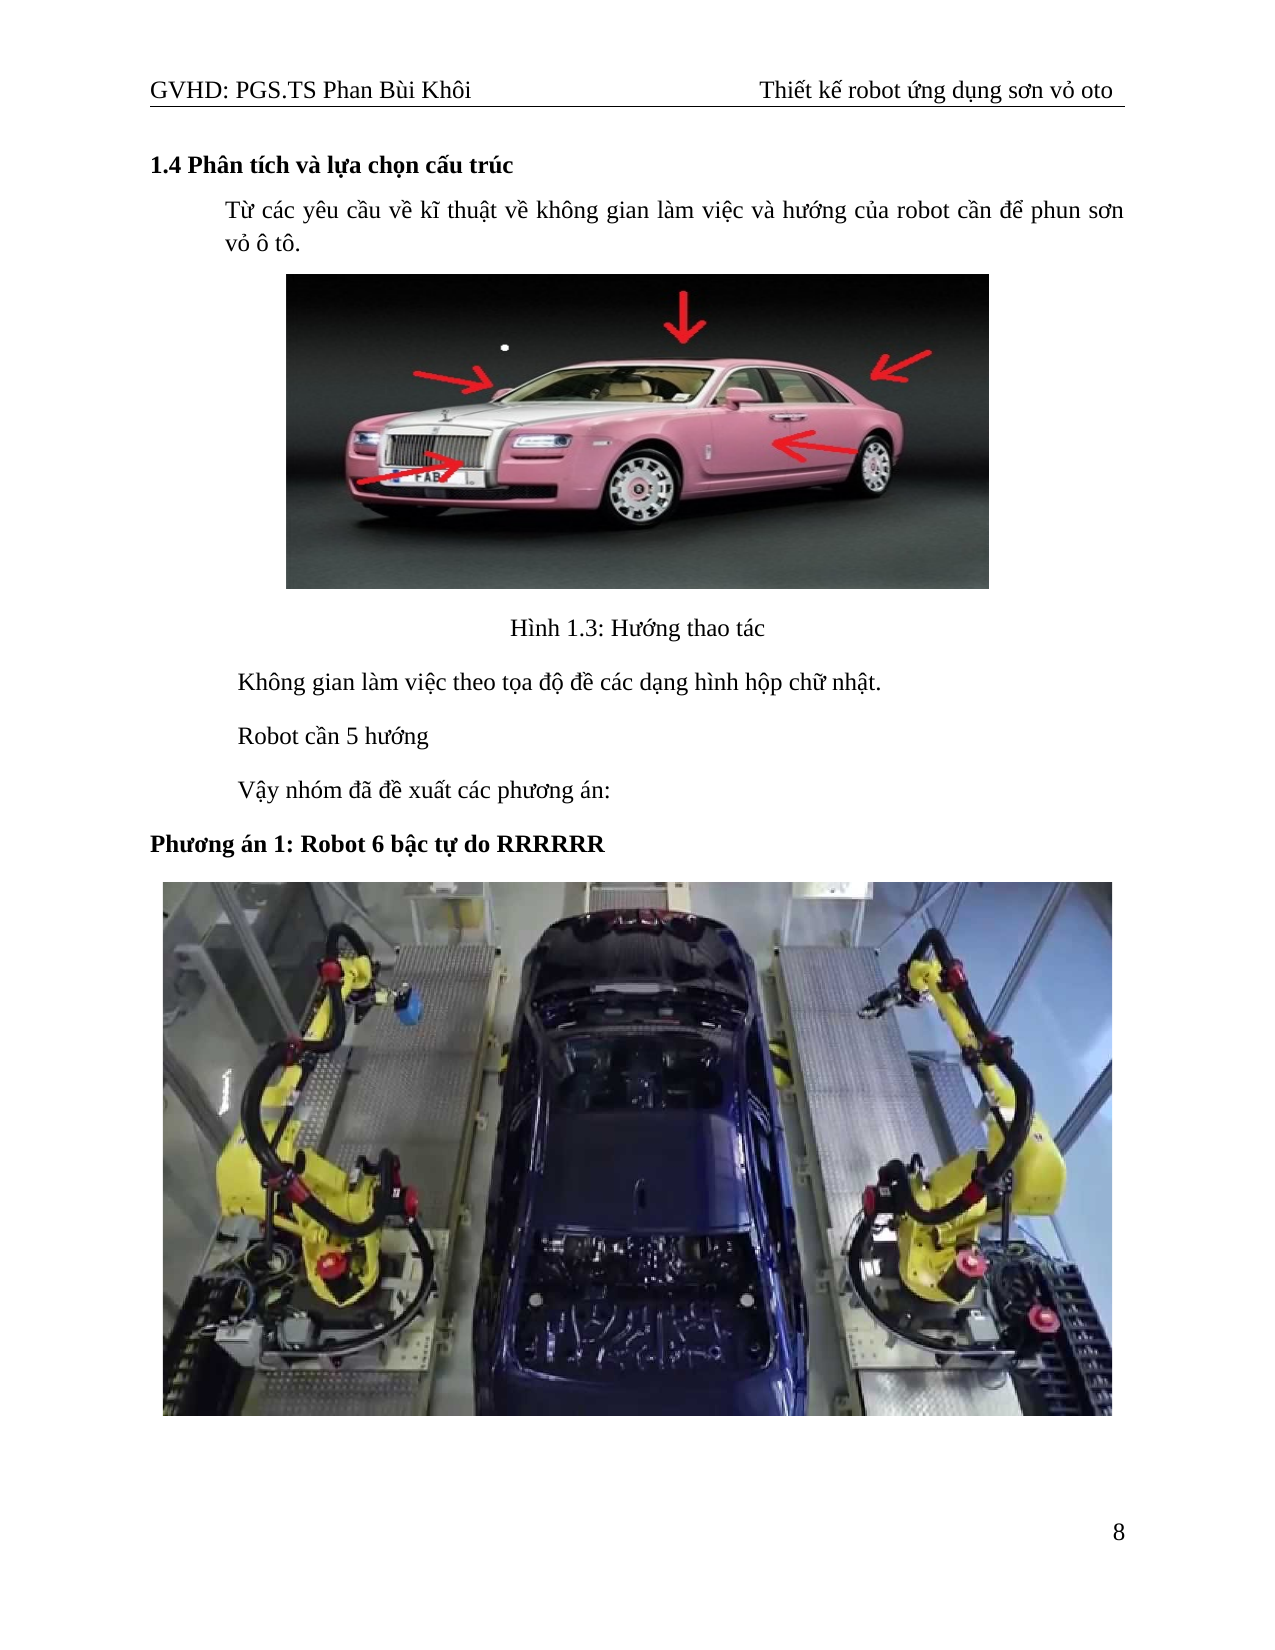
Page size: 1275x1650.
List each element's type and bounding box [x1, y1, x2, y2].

picture [162, 882, 1113, 1416]
picture [286, 274, 989, 589]
